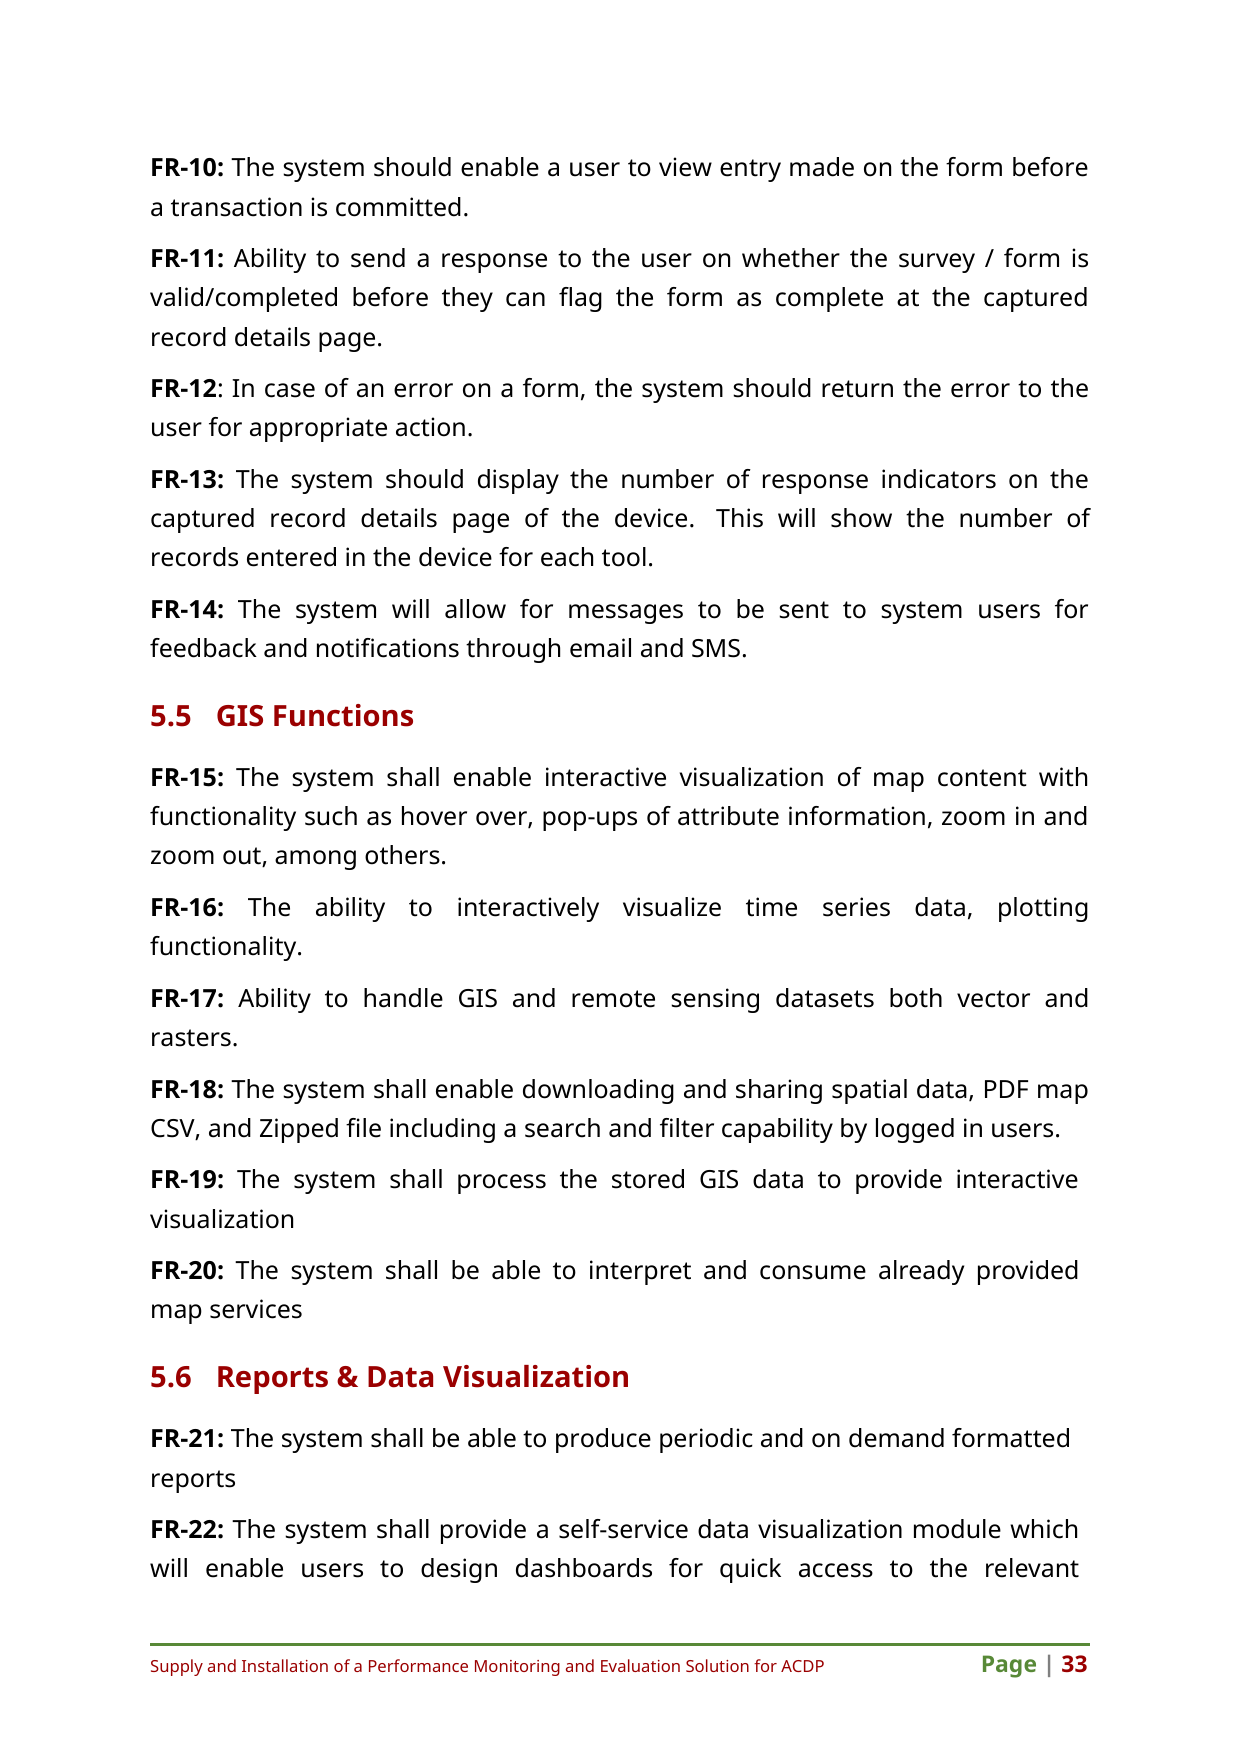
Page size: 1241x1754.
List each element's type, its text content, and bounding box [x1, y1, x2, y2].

subtitle 5.6 Reports & Data Visualization [150, 1356, 1090, 1396]
text FR-21: The system shall be able to produce periodic and on demand formatted reports [150, 1421, 1090, 1494]
text FR-14: The system will allow for messages to be sent to system users for feedback and notifications through email and SMS. [150, 592, 1090, 665]
text FR-16: The ability to interactively visualize time series data, plotting functionality. [150, 890, 1090, 963]
text FR-15: The system shall enable interactive visualization of map content with functionality such as hover over, pop-ups of attribute information, zoom in and zoom out, among others. [150, 760, 1090, 872]
text FR-20: The system shall be able to interpret and consume already provided map services [150, 1253, 1080, 1326]
text FR-19: The system shall process the stored GIS data to provide interactive visualization [150, 1162, 1080, 1235]
text FR-17: Ability to handle GIS and remote sensing datasets both vector and rasters. [150, 981, 1090, 1054]
subtitle 5.5 GIS Functions [150, 695, 1090, 735]
text FR-13: The system should display the number of response indicators on the captured record details page of the device. This will show the number of records entered in the device for each tool. [150, 462, 1090, 574]
text FR-11: Ability to send a response to the user on whether the survey / form is valid/completed before they can flag the form as complete at the captured record details page. [150, 241, 1090, 353]
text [150, 1512, 1080, 1585]
text FR-18: The system shall enable downloading and sharing spatial data, PDF map CSV, and Zipped file including a search and filter capability by logged in users. [150, 1071, 1090, 1144]
text FR-10: The system should enable a user to view entry made on the form before a transaction is committed. [150, 150, 1090, 223]
text FR-12: In case of an error on a form, the system should return the error to the user for appropriate action. [150, 371, 1090, 444]
